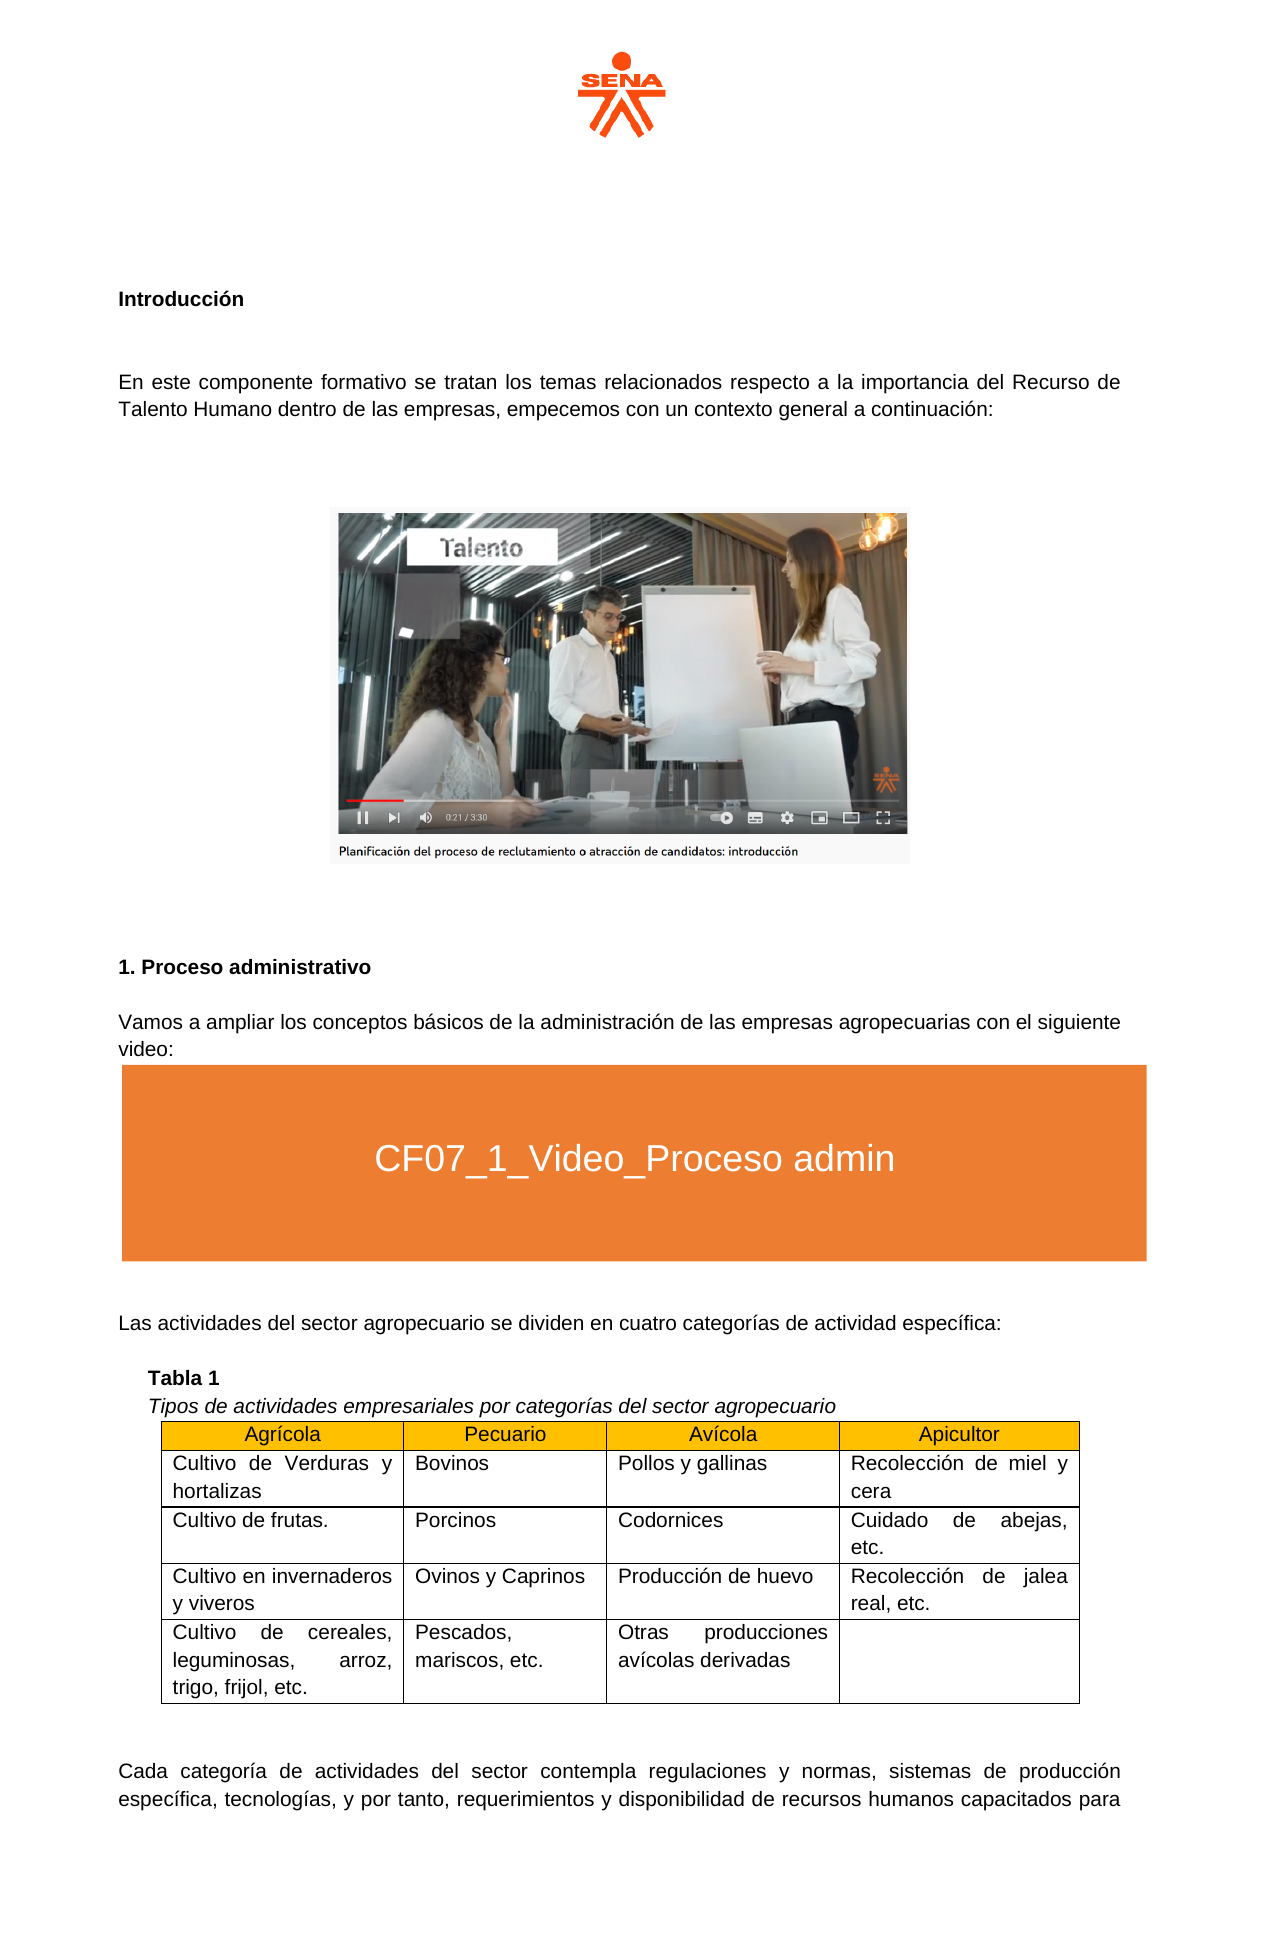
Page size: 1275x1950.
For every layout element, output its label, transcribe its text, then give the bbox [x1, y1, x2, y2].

table_cell Cultivo de frutas. [162, 1508, 403, 1563]
text Tipos de actividades empresariales por categorías del sector agropecuario [148, 1394, 1122, 1418]
text Tabla 1 [148, 1366, 1122, 1390]
table_header Apicultor [840, 1422, 1079, 1450]
picture [330, 507, 911, 864]
table_cell Pollos y gallinas [607, 1451, 839, 1506]
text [118, 1759, 1122, 1810]
text Las actividades del sector agropecuario se dividen en cuatro categorías de actividad específica: [118, 1311, 1122, 1335]
table_cell Producción de huevo [607, 1564, 839, 1619]
table_cell Ovinos y Caprinos [404, 1564, 606, 1619]
table_cell Cultivo de Verduras y hortalizas [162, 1451, 403, 1506]
table_cell Bovinos [404, 1451, 606, 1506]
table_header Pecuario [404, 1422, 606, 1450]
text Vamos a ampliar los conceptos básicos de la administración de las empresas agropecuarias con el siguiente video: [118, 1010, 1122, 1061]
table_cell [840, 1620, 1079, 1703]
table_cell Otras producciones avícolas derivadas [607, 1620, 839, 1703]
text Introducción [118, 287, 1122, 311]
table_header Agrícola [162, 1422, 403, 1450]
table_cell Recolección de miel y cera [840, 1451, 1079, 1506]
table_cell Cultivo de cereales, leguminosas, arroz, trigo, frijol, etc. [162, 1620, 403, 1703]
table_cell Cultivo en invernaderos y viveros [162, 1564, 403, 1619]
table_header Avícola [607, 1422, 839, 1450]
table_cell Cuidado de abejas, etc. [840, 1508, 1079, 1563]
table_cell Codornices [607, 1508, 839, 1563]
text En este componente formativo se tratan los temas relacionados respecto a la importancia del Recurso de Talento Humano dentro de las empresas, empecemos con un contexto general a continuación: [118, 370, 1122, 421]
picture [568, 48, 672, 142]
table_cell Porcinos [404, 1508, 606, 1563]
table_cell Pescados, mariscos, etc. [404, 1620, 606, 1703]
table_cell Recolección de jalea real, etc. [840, 1564, 1079, 1619]
text 1. Proceso administrativo [118, 955, 1122, 979]
